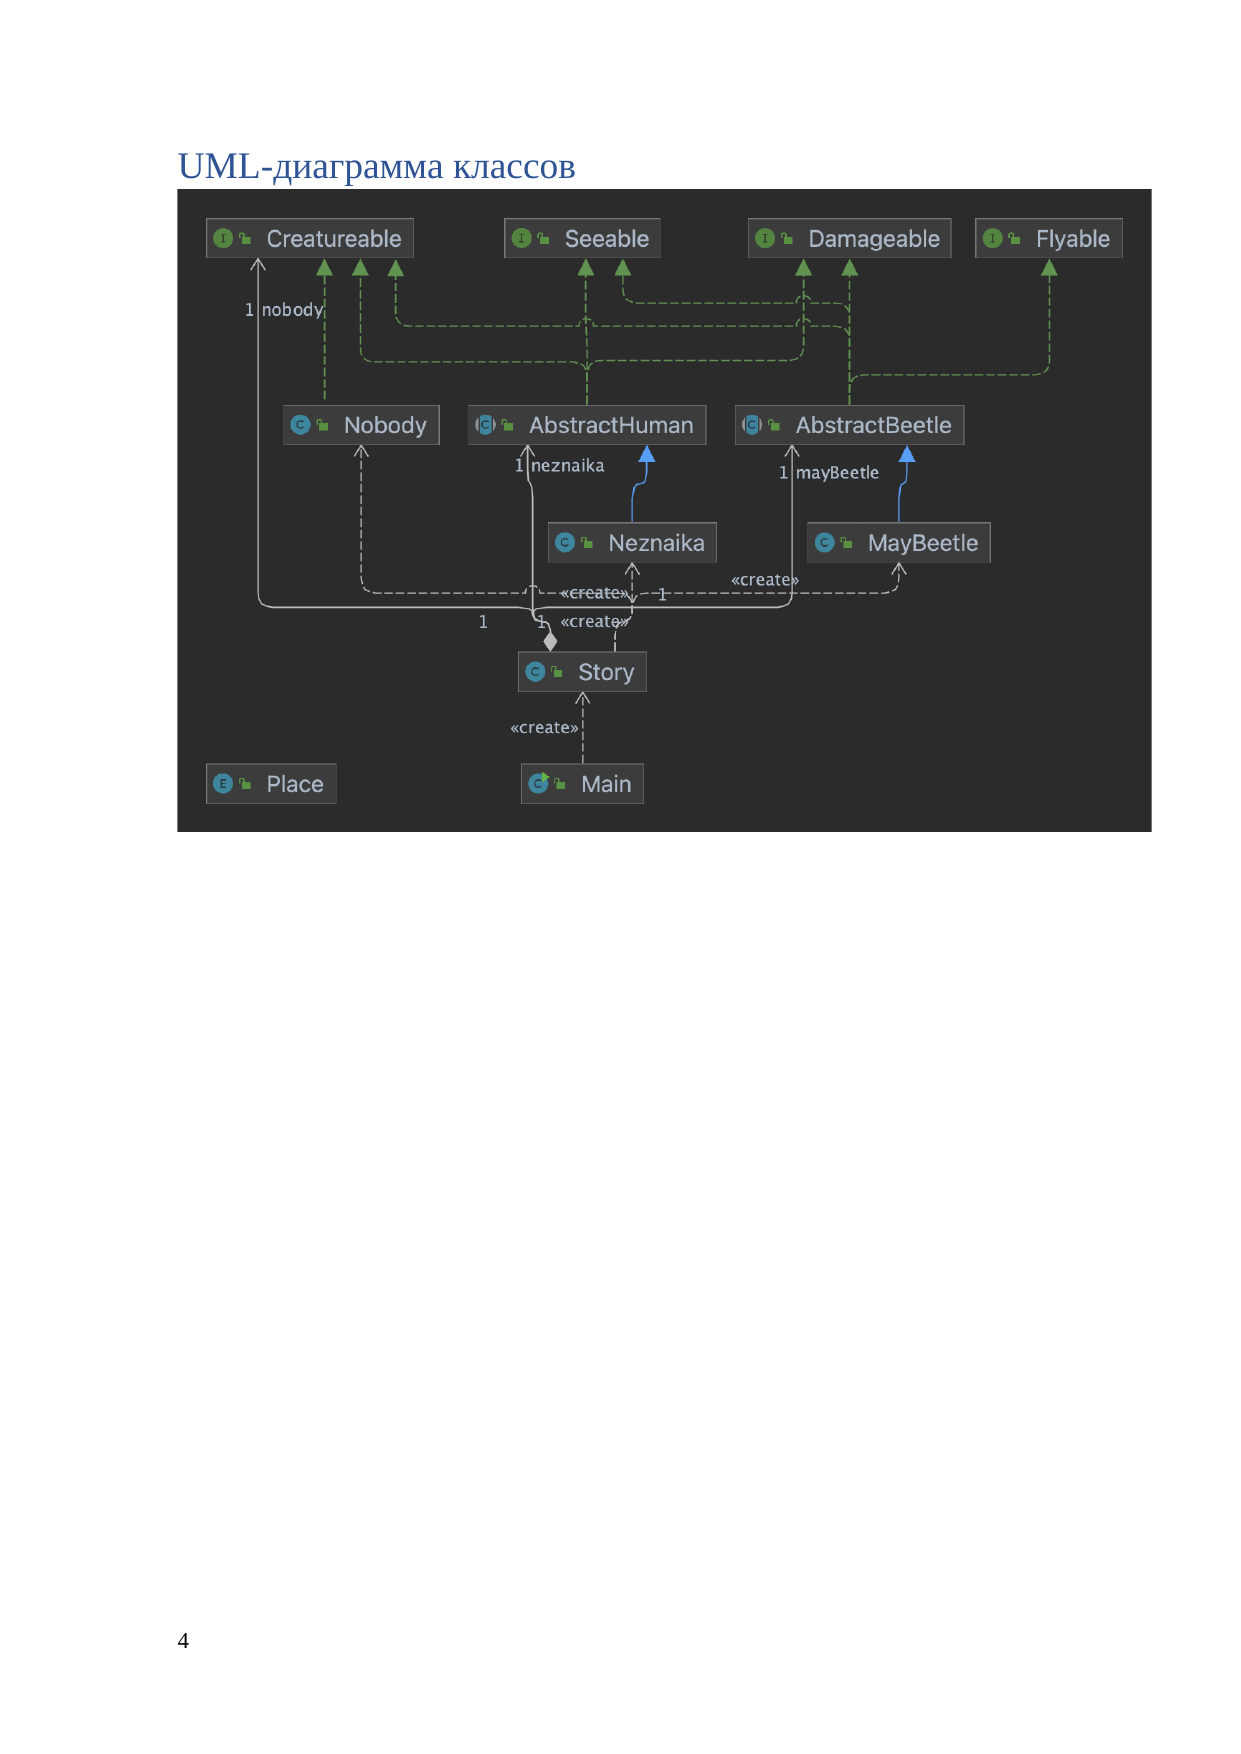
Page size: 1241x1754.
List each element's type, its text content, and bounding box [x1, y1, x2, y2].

picture [177, 189, 1152, 832]
subtitle UML-диаграмма классов [177, 143, 1152, 186]
